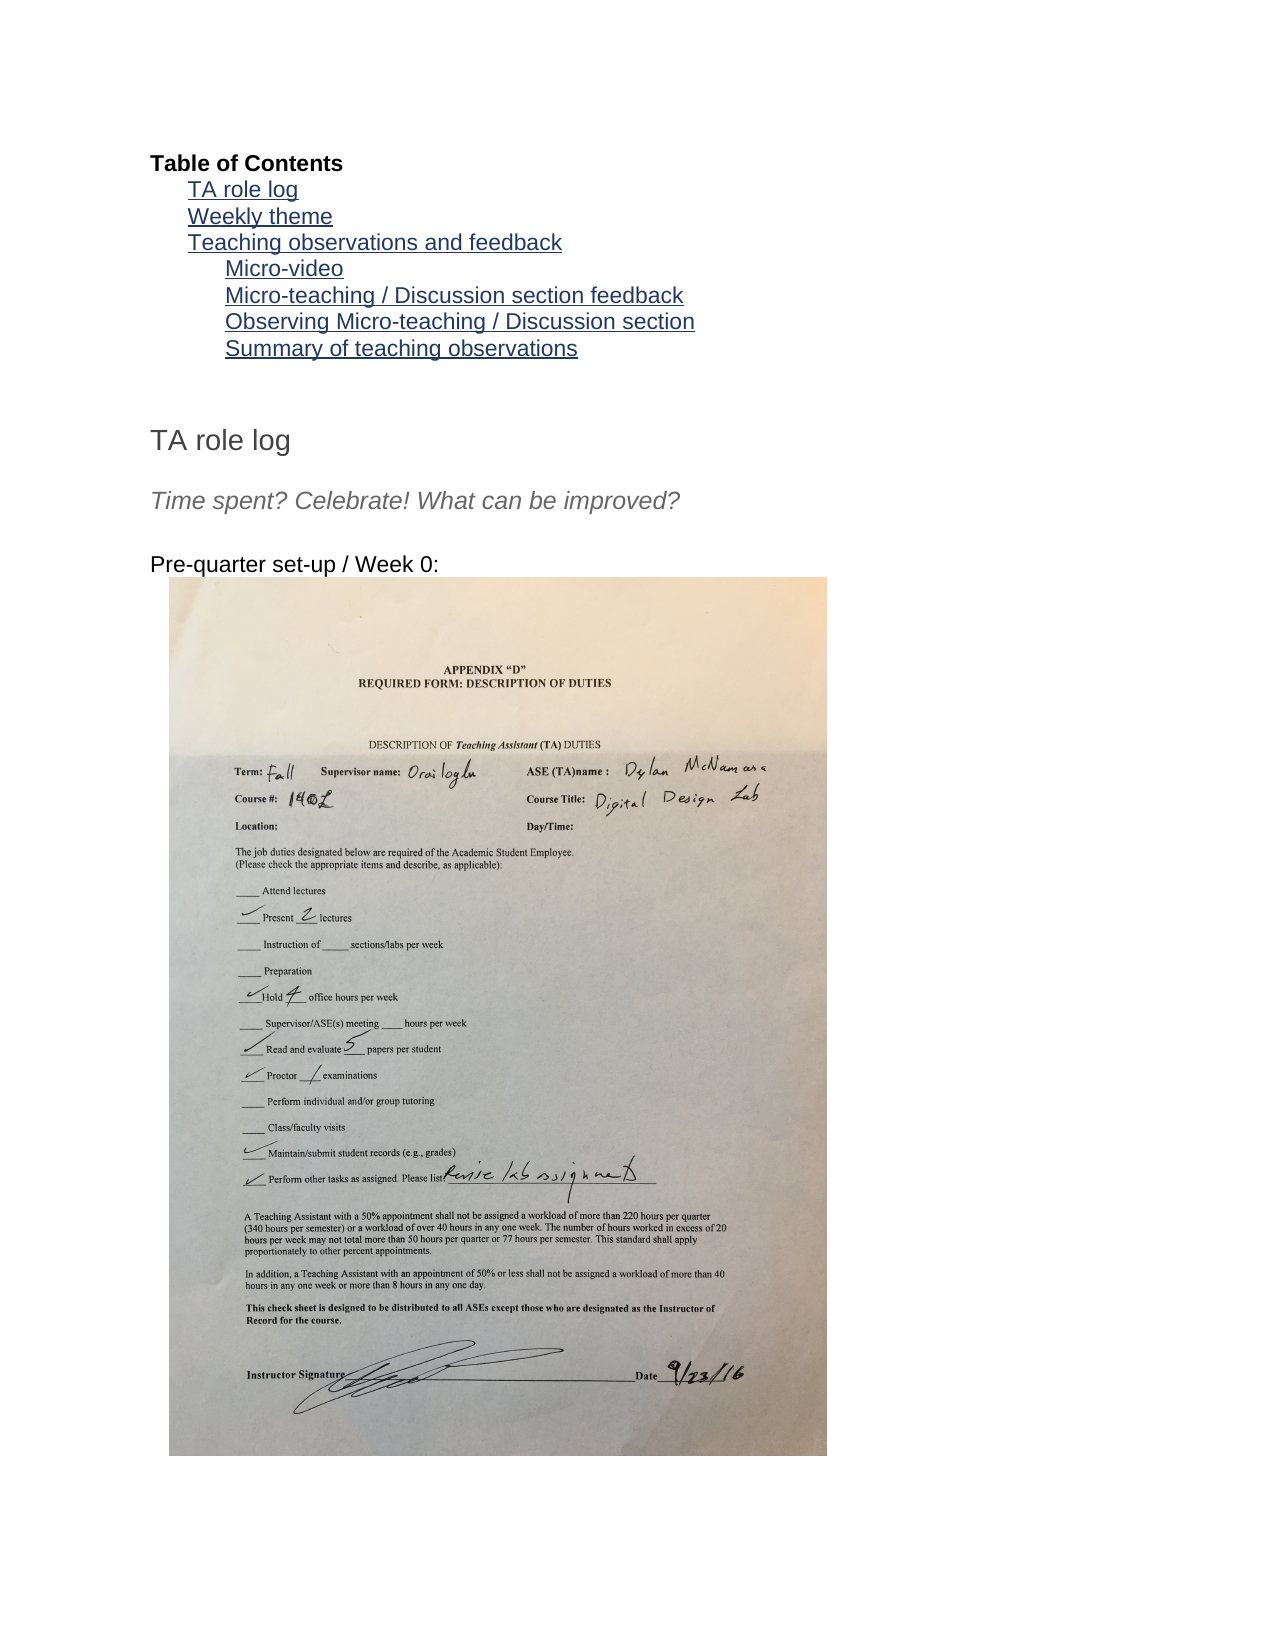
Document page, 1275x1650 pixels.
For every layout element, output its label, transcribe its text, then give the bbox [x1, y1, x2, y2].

text Table of Contents [150, 150, 1125, 176]
text Pre-quarter set-up / Week 0: [150, 551, 1125, 578]
text Micro-teaching / Discussion section feedback [225, 282, 1125, 308]
text Micro-video [225, 255, 1125, 282]
text Teaching observations and feedback [187, 229, 1125, 255]
picture [169, 577, 827, 1456]
text Weekly theme [187, 203, 1125, 229]
text TA role log [150, 423, 1125, 456]
text Time spent? Celebrate! What can be improved? [150, 486, 1125, 514]
text Summary of teaching observations [225, 334, 1125, 361]
text Observing Micro-teaching / Discussion section [225, 308, 1125, 334]
text TA role log [187, 176, 1125, 203]
